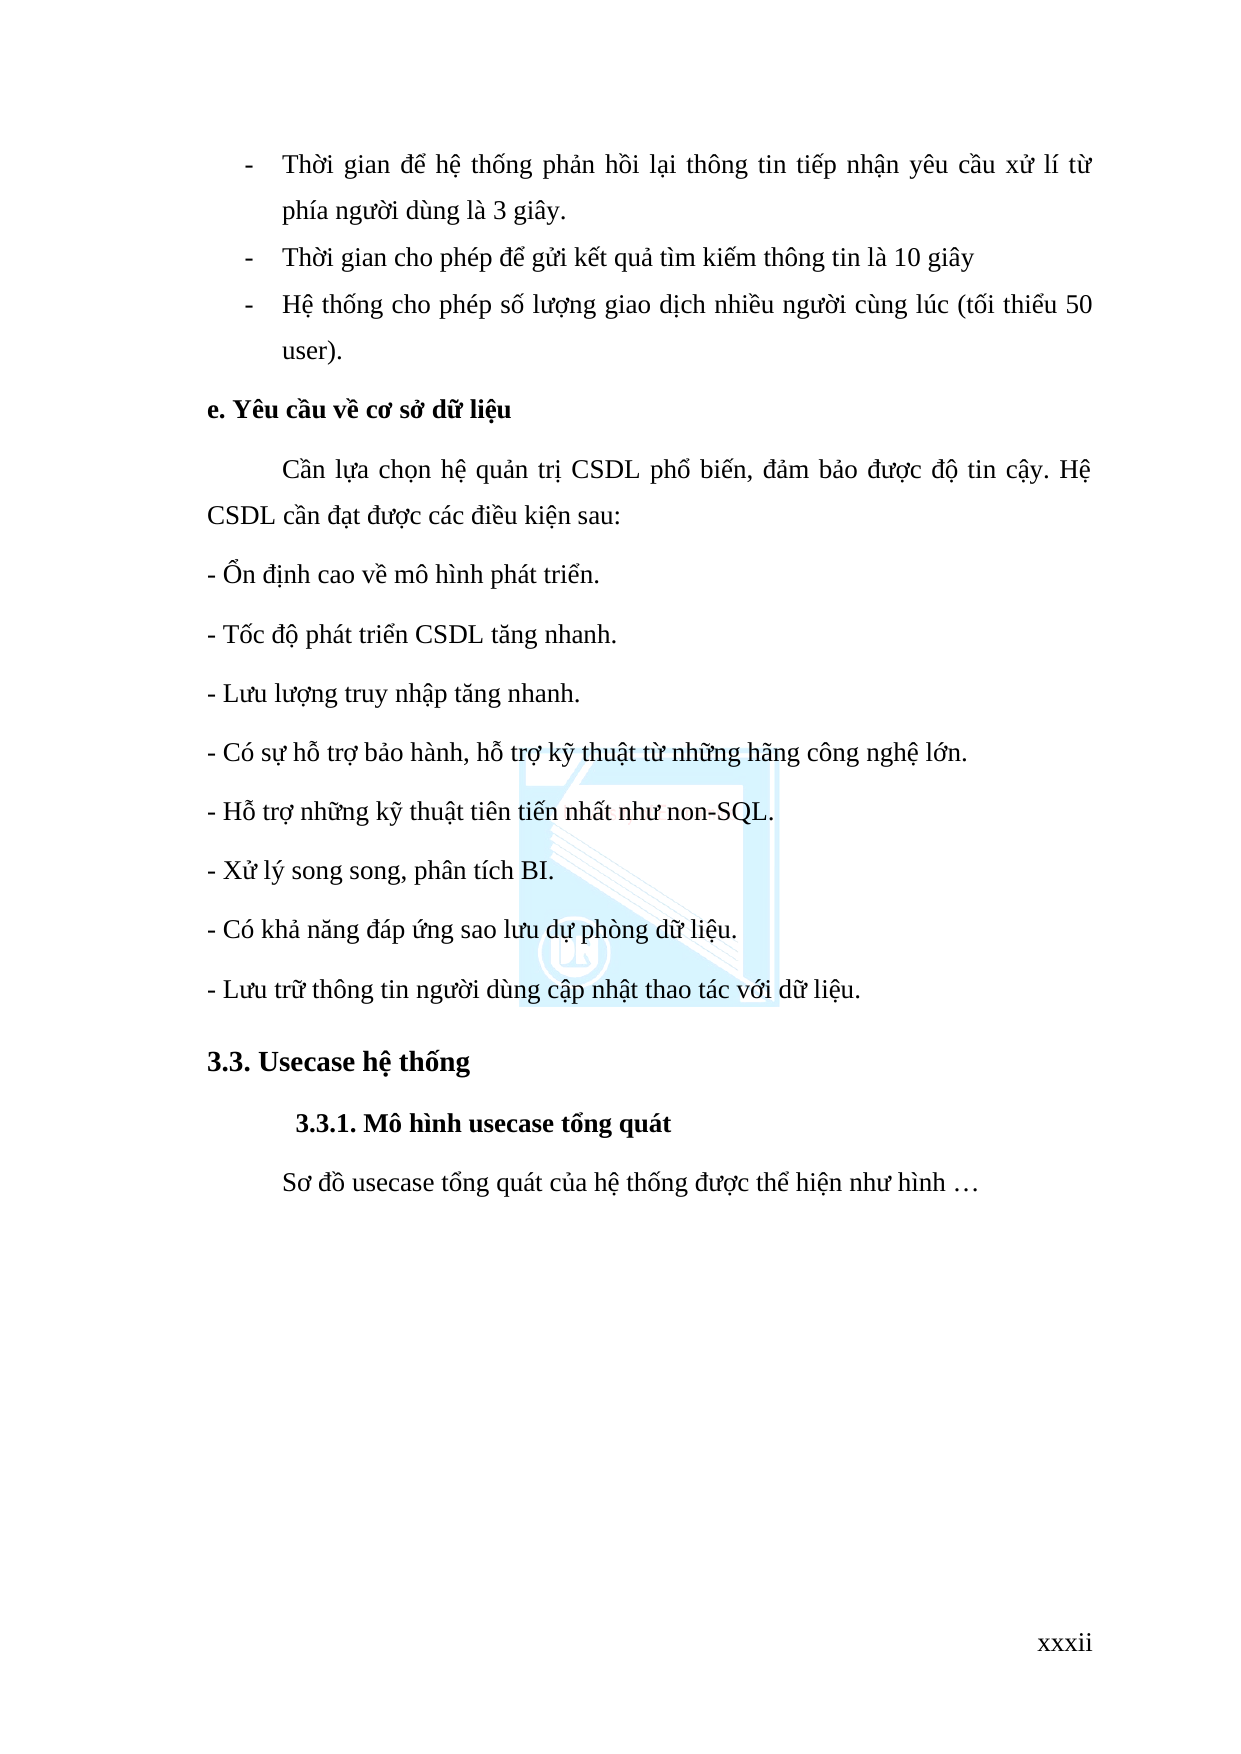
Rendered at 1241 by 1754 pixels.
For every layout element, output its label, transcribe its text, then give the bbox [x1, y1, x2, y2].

text - Lưu lượng truy nhập tăng nhanh. [207, 677, 1092, 708]
text Cần lựa chọn hệ quản trị CSDL phổ biến, đảm bảo được độ tin cậy. Hệ CSDL cần đạt được các điều kiện sau: [207, 453, 1092, 531]
text - Hỗ trợ những kỹ thuật tiên tiến nhất như non-SQL. [207, 795, 1092, 826]
text - Lưu trữ thông tin người dùng cập nhật thao tác với dữ liệu. [207, 973, 1092, 1004]
text - Có sự hỗ trợ bảo hành, hỗ trợ kỹ thuật từ những hãng công nghệ lớn. [207, 736, 1092, 767]
text Sơ đồ usecase tổng quát của hệ thống được thể hiện như hình … [207, 1166, 1092, 1197]
text - Tốc độ phát triển CSDL tăng nhanh. [207, 618, 1092, 649]
subtitle 3.3.1. Mô hình usecase tổng quát [295, 1107, 1092, 1138]
list Thời gian để hệ thống phản hồi lại thông tin tiếp nhận yêu cầu xử lí từ phía người dùng là 3 giây. [244, 148, 1092, 226]
subtitle 3.3. Usecase hệ thống [207, 1044, 1092, 1078]
text - Xử lý song song, phân tích BI. [207, 854, 1092, 886]
text e. Yêu cầu về cơ sở dữ liệu [207, 393, 1092, 425]
list Hệ thống cho phép số lượng giao dịch nhiều người cùng lúc (tối thiểu 50 user). [244, 288, 1092, 366]
text - Ổn định cao về mô hình phát triển. [207, 558, 1092, 590]
list Thời gian cho phép để gửi kết quả tìm kiếm thông tin là 10 giây [244, 241, 1092, 272]
text - Có khả năng đáp ứng sao lưu dự phòng dữ liệu. [207, 913, 1092, 945]
